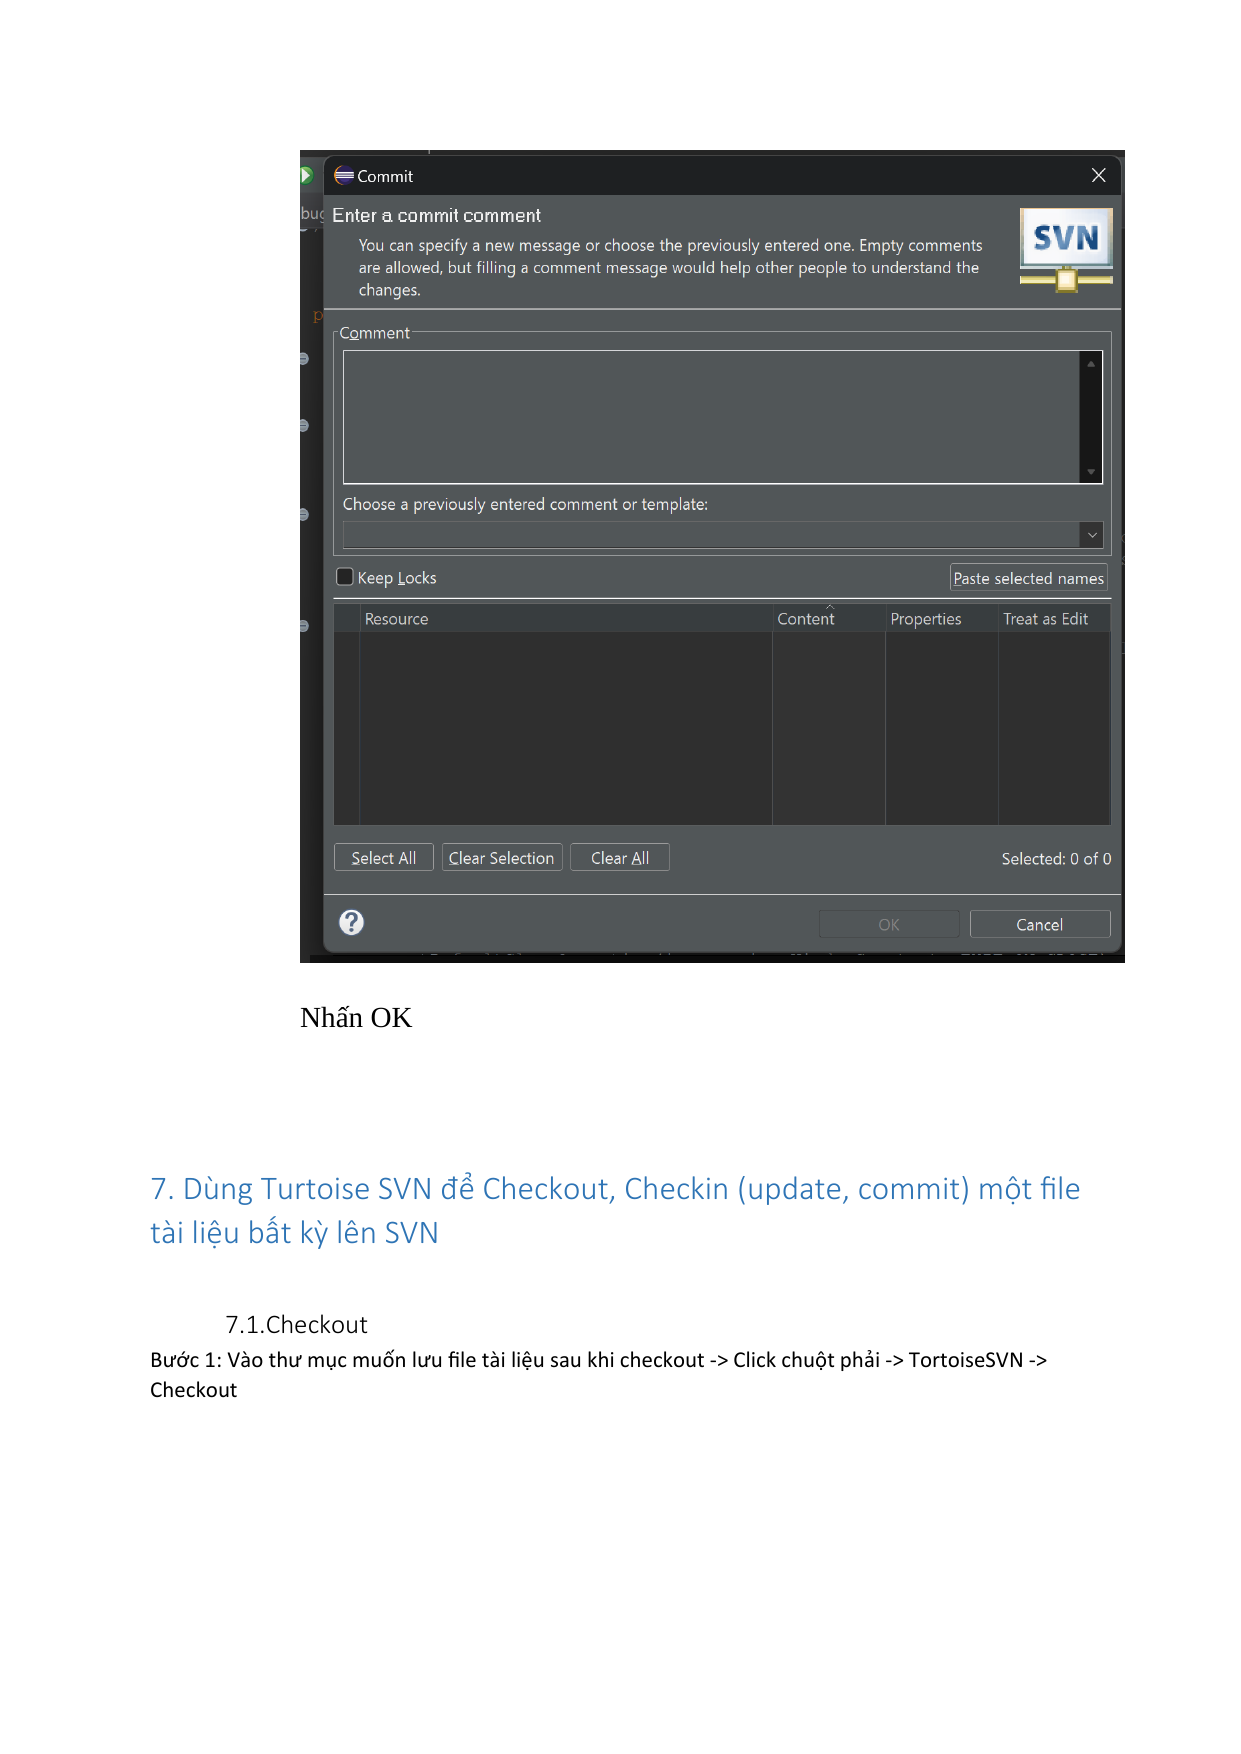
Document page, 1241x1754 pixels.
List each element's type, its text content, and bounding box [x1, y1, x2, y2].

subtitle 7. Dùng Turtoise SVN để Checkout, Checkin (update, commit) một file tài liệu bất kỳ lên SVN [150, 1167, 1090, 1251]
subtitle 7.1.Checkout [150, 1307, 1090, 1340]
text Bước 1: Vào thư mục muốn lưu file tài liệu sau khi checkout -> Click chuột phải -> TortoiseSVN -> Checkout [150, 1345, 1090, 1403]
picture [300, 150, 1125, 963]
text Nhấn OK [300, 1000, 1090, 1033]
